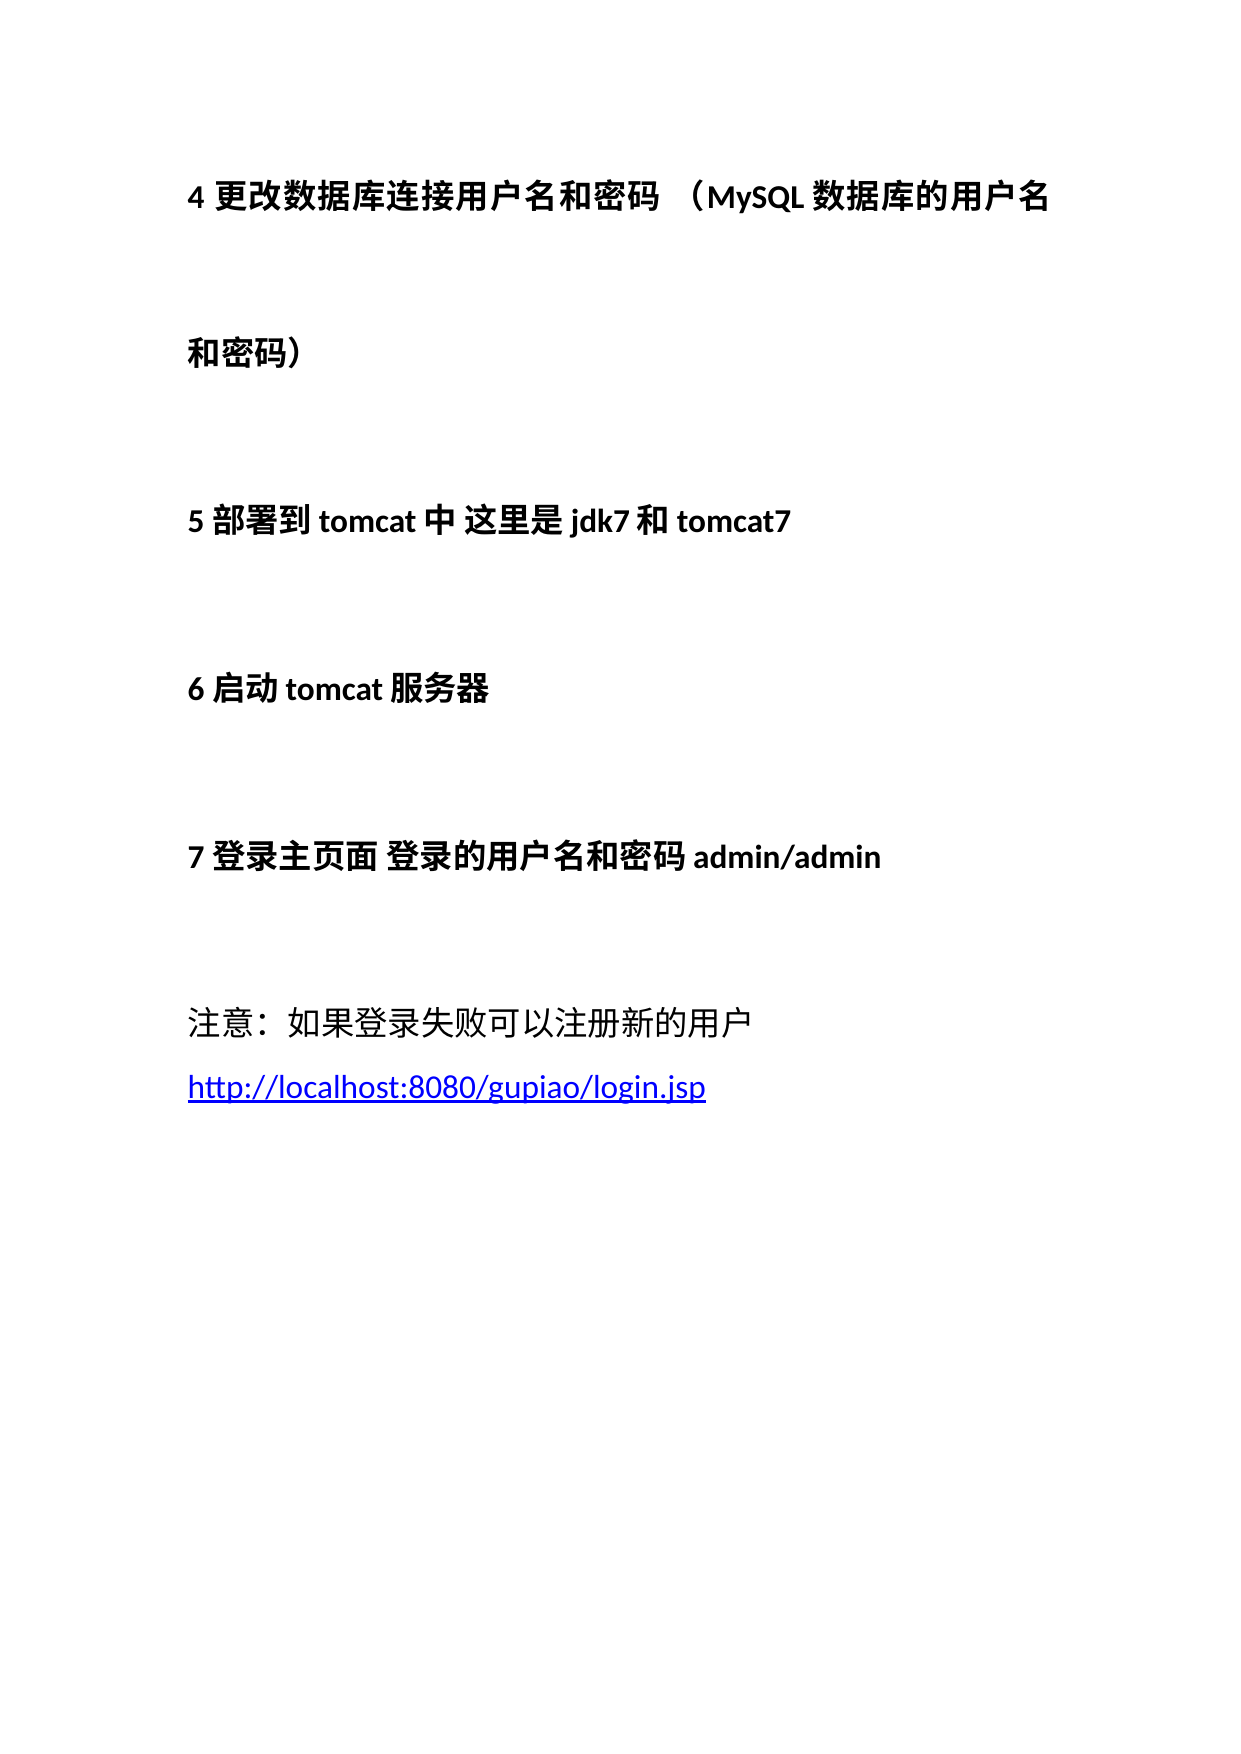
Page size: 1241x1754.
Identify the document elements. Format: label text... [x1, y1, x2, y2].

subtitle 7 登录主页面 登录的用户名和密码admin/admin [187, 822, 1053, 887]
subtitle 6 启动tomcat服务器 [187, 654, 1053, 719]
subtitle 5 部署到tomcat中 这里是jdk7和tomcat7 [187, 486, 1053, 551]
text 注意：如果登录失败可以注册新的用户 [187, 988, 1053, 1053]
text http://localhost:8080/gupiao/login.jsp [187, 1053, 1053, 1118]
subtitle 4 更改数据库连接用户名和密码 （MySQL数据库的用户名和密码） [187, 162, 1053, 383]
